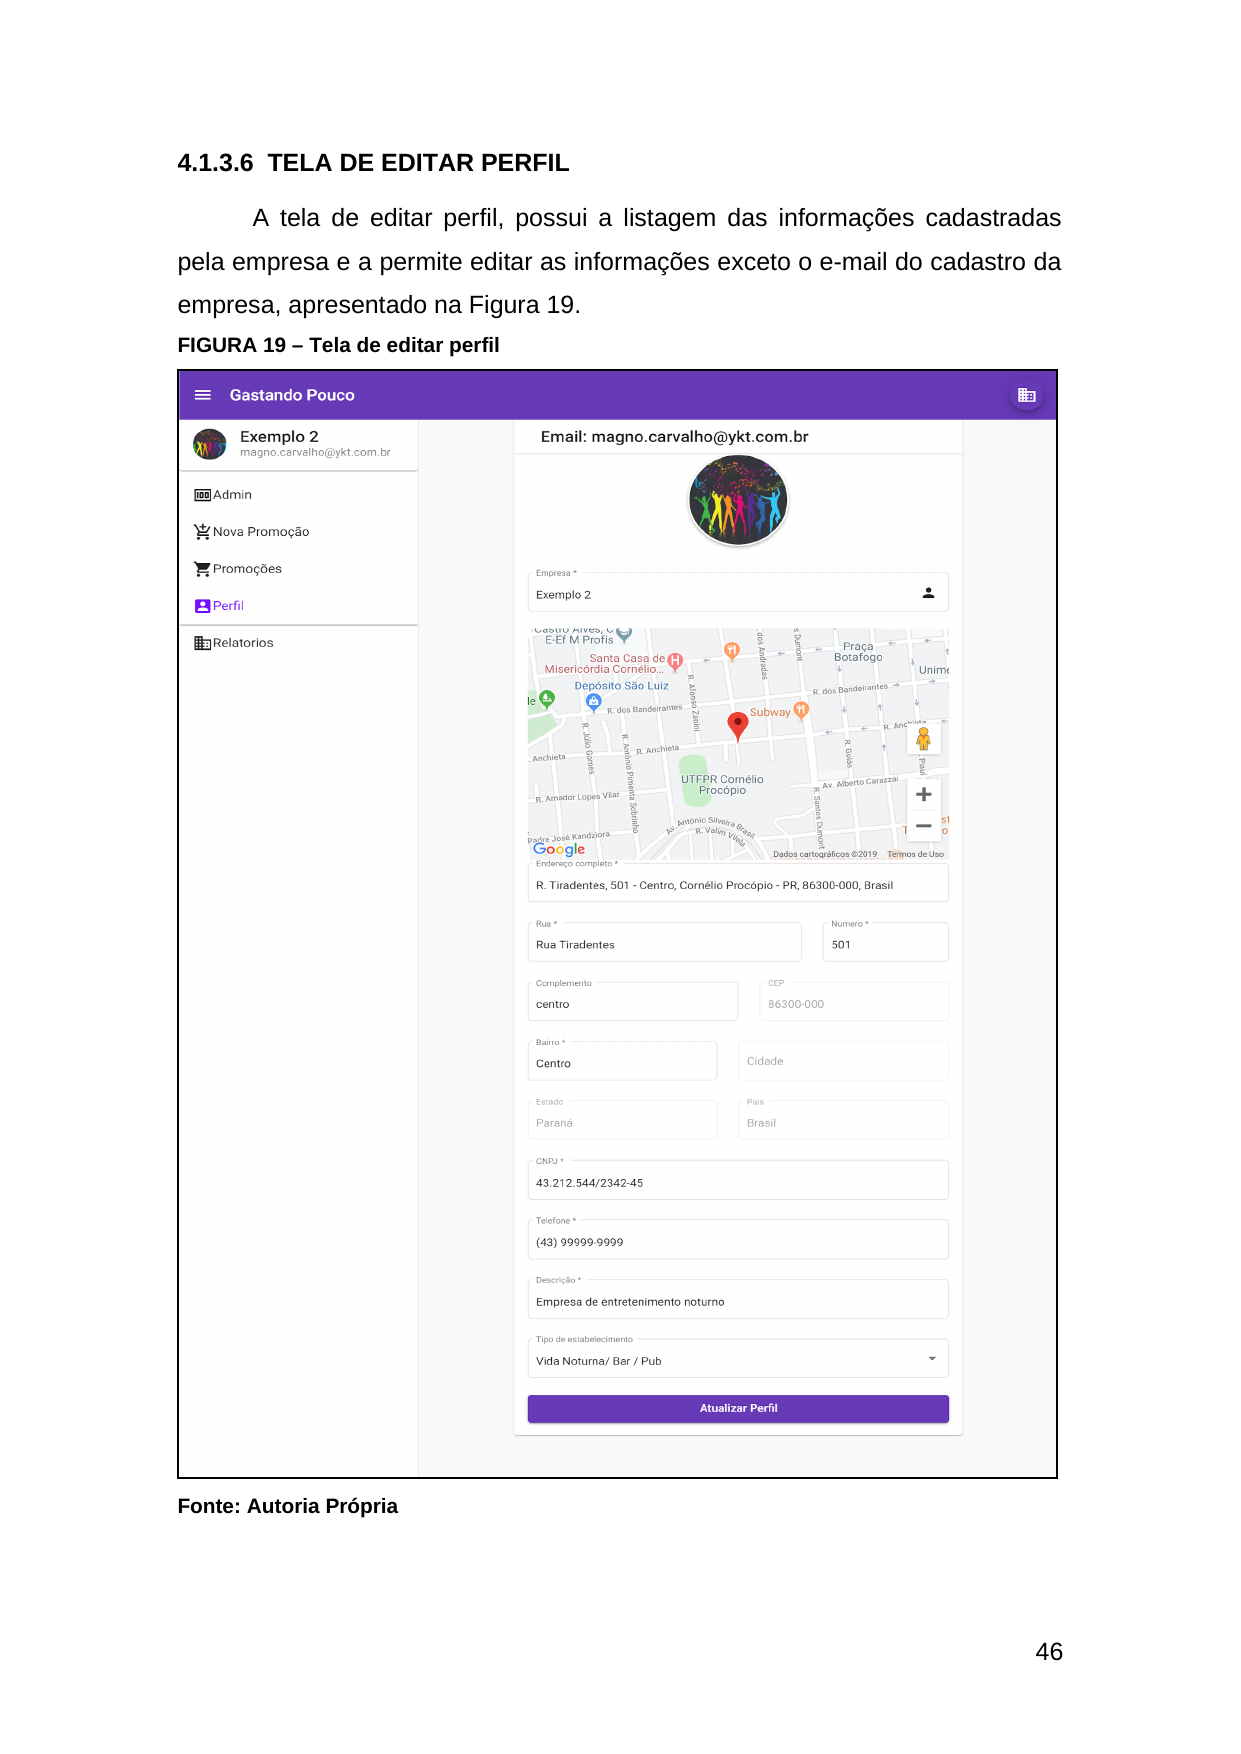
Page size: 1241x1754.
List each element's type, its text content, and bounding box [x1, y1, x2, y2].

text Fonte: Autoria Própria [177, 1494, 1063, 1518]
subtitle TELA DE EDITAR PERFIL [177, 148, 1063, 176]
text A tela de editar perfil, possui a listagem das informações cadastradas pela empresa e a permite editar as informações exceto o e-mail do cadastro da empresa, apresentado na Figura 19. [177, 203, 1063, 318]
text FIGURA 19 – Tela de editar perfil [177, 333, 1063, 357]
picture [179, 371, 1056, 1477]
